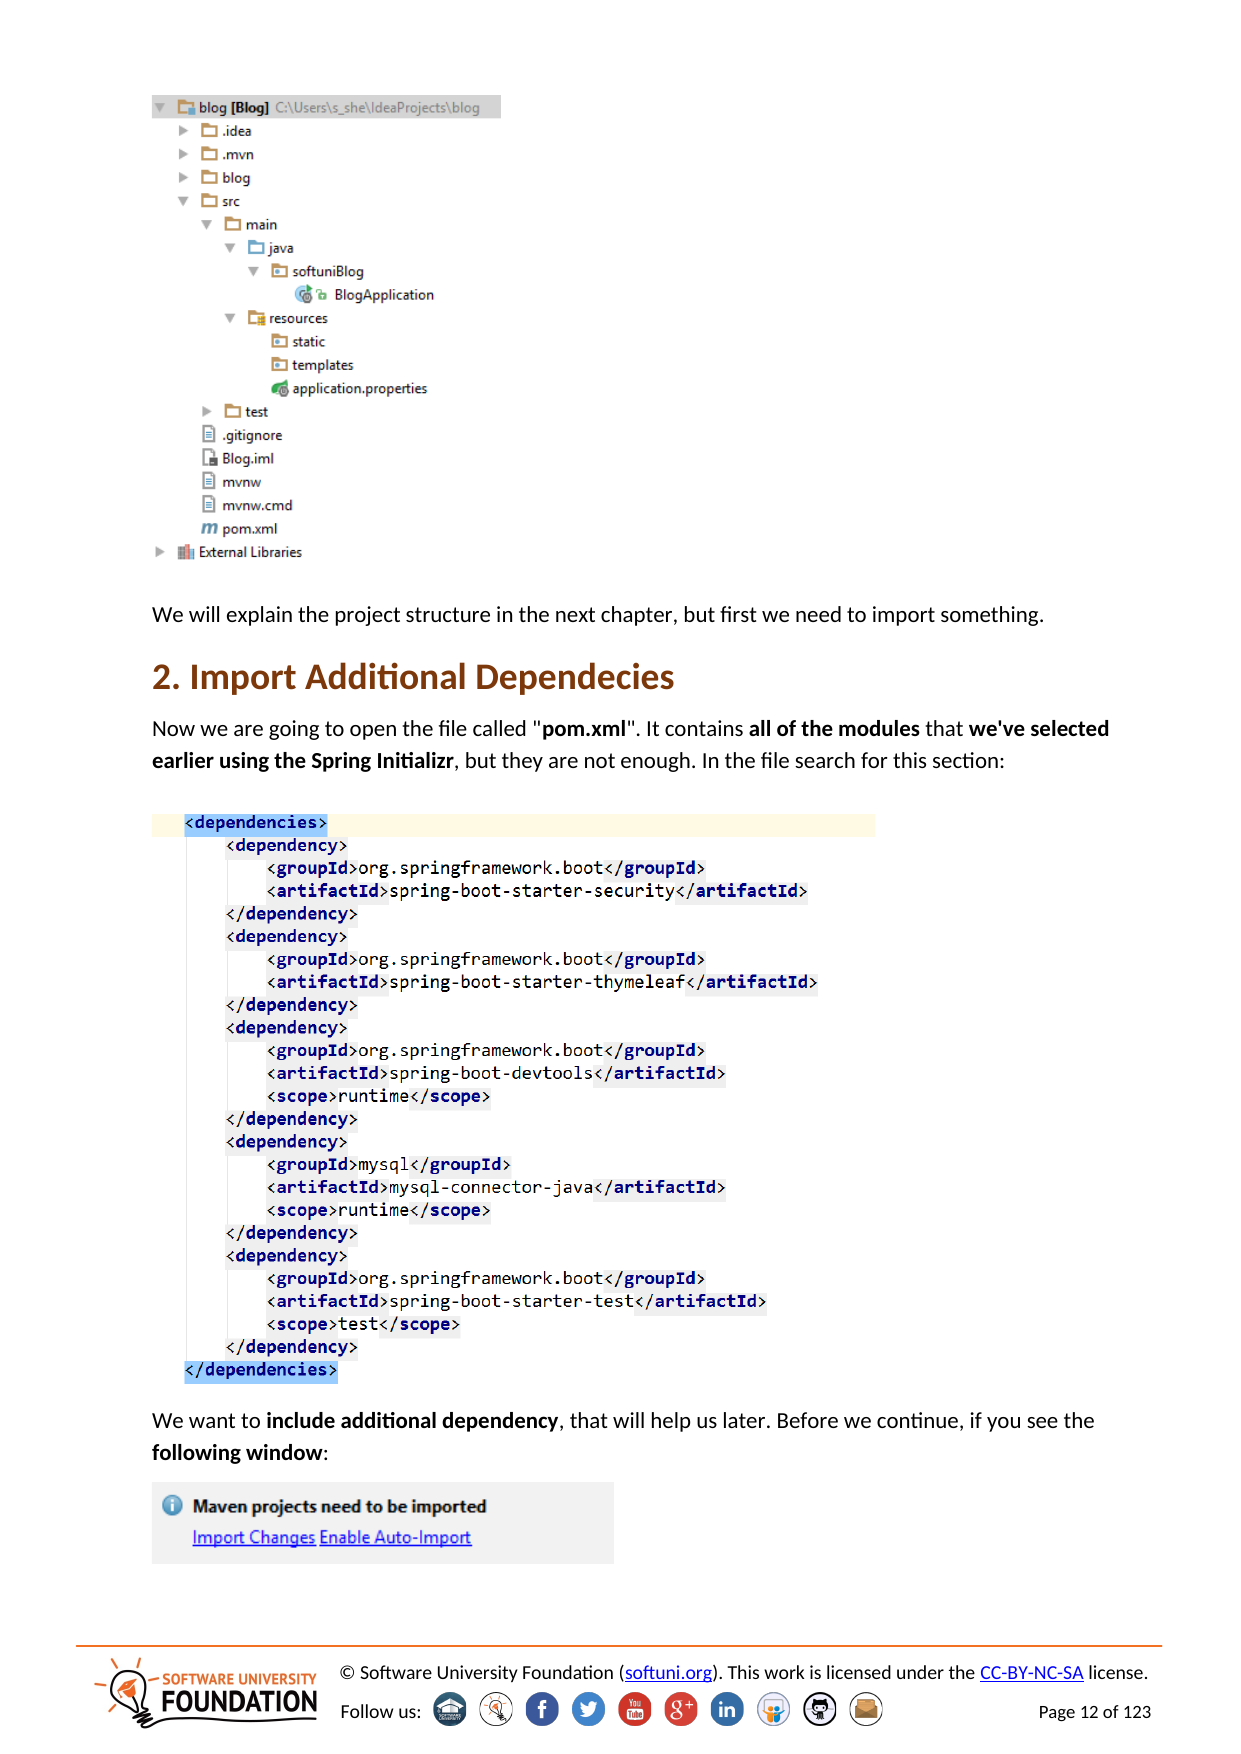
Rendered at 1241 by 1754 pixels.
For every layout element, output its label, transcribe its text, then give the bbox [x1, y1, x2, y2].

picture [151, 95, 501, 584]
picture [151, 791, 876, 1390]
picture [433, 1692, 467, 1726]
text Now we are going to open the file called "pom.xml". It contains all of the modules that we've selected earlier using the Spring Initializr, but they are not enough. In the file search for this section: [152, 714, 1163, 774]
picture [525, 1692, 559, 1726]
picture [757, 1692, 790, 1726]
picture [849, 1692, 883, 1726]
picture [710, 1692, 744, 1726]
picture [479, 1692, 513, 1726]
picture [664, 1692, 698, 1726]
picture [151, 1482, 614, 1564]
text We will explain the project structure in the next chapter, but first we need to import something. [152, 600, 1163, 628]
text We want to include additional dependency, that will help us later. Before we continue, if you see the following window: [152, 1406, 1163, 1466]
picture [618, 1692, 652, 1726]
subtitle Import Additional Dependecies [152, 653, 1163, 699]
picture [803, 1692, 837, 1726]
picture [93, 1656, 317, 1729]
picture [572, 1692, 605, 1726]
